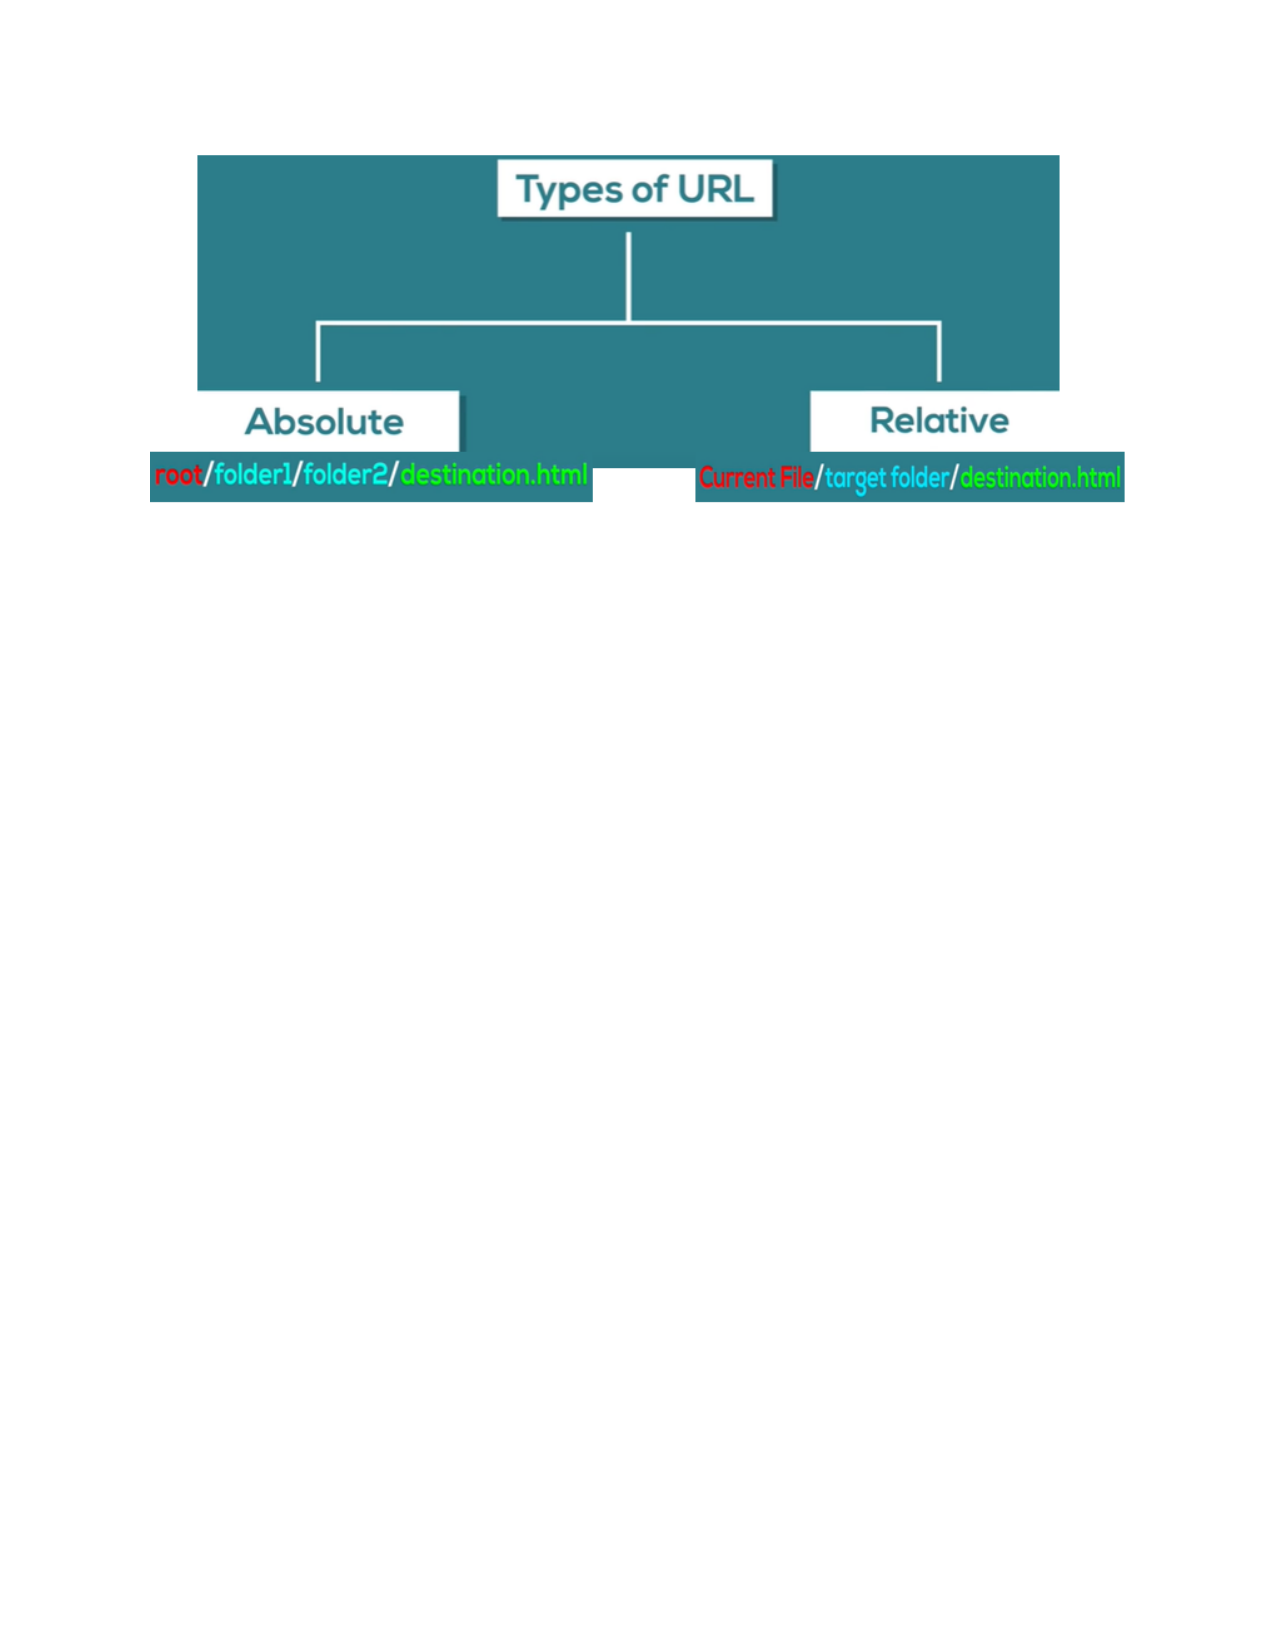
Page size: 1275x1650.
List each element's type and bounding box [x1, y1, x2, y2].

picture [150, 150, 1125, 510]
